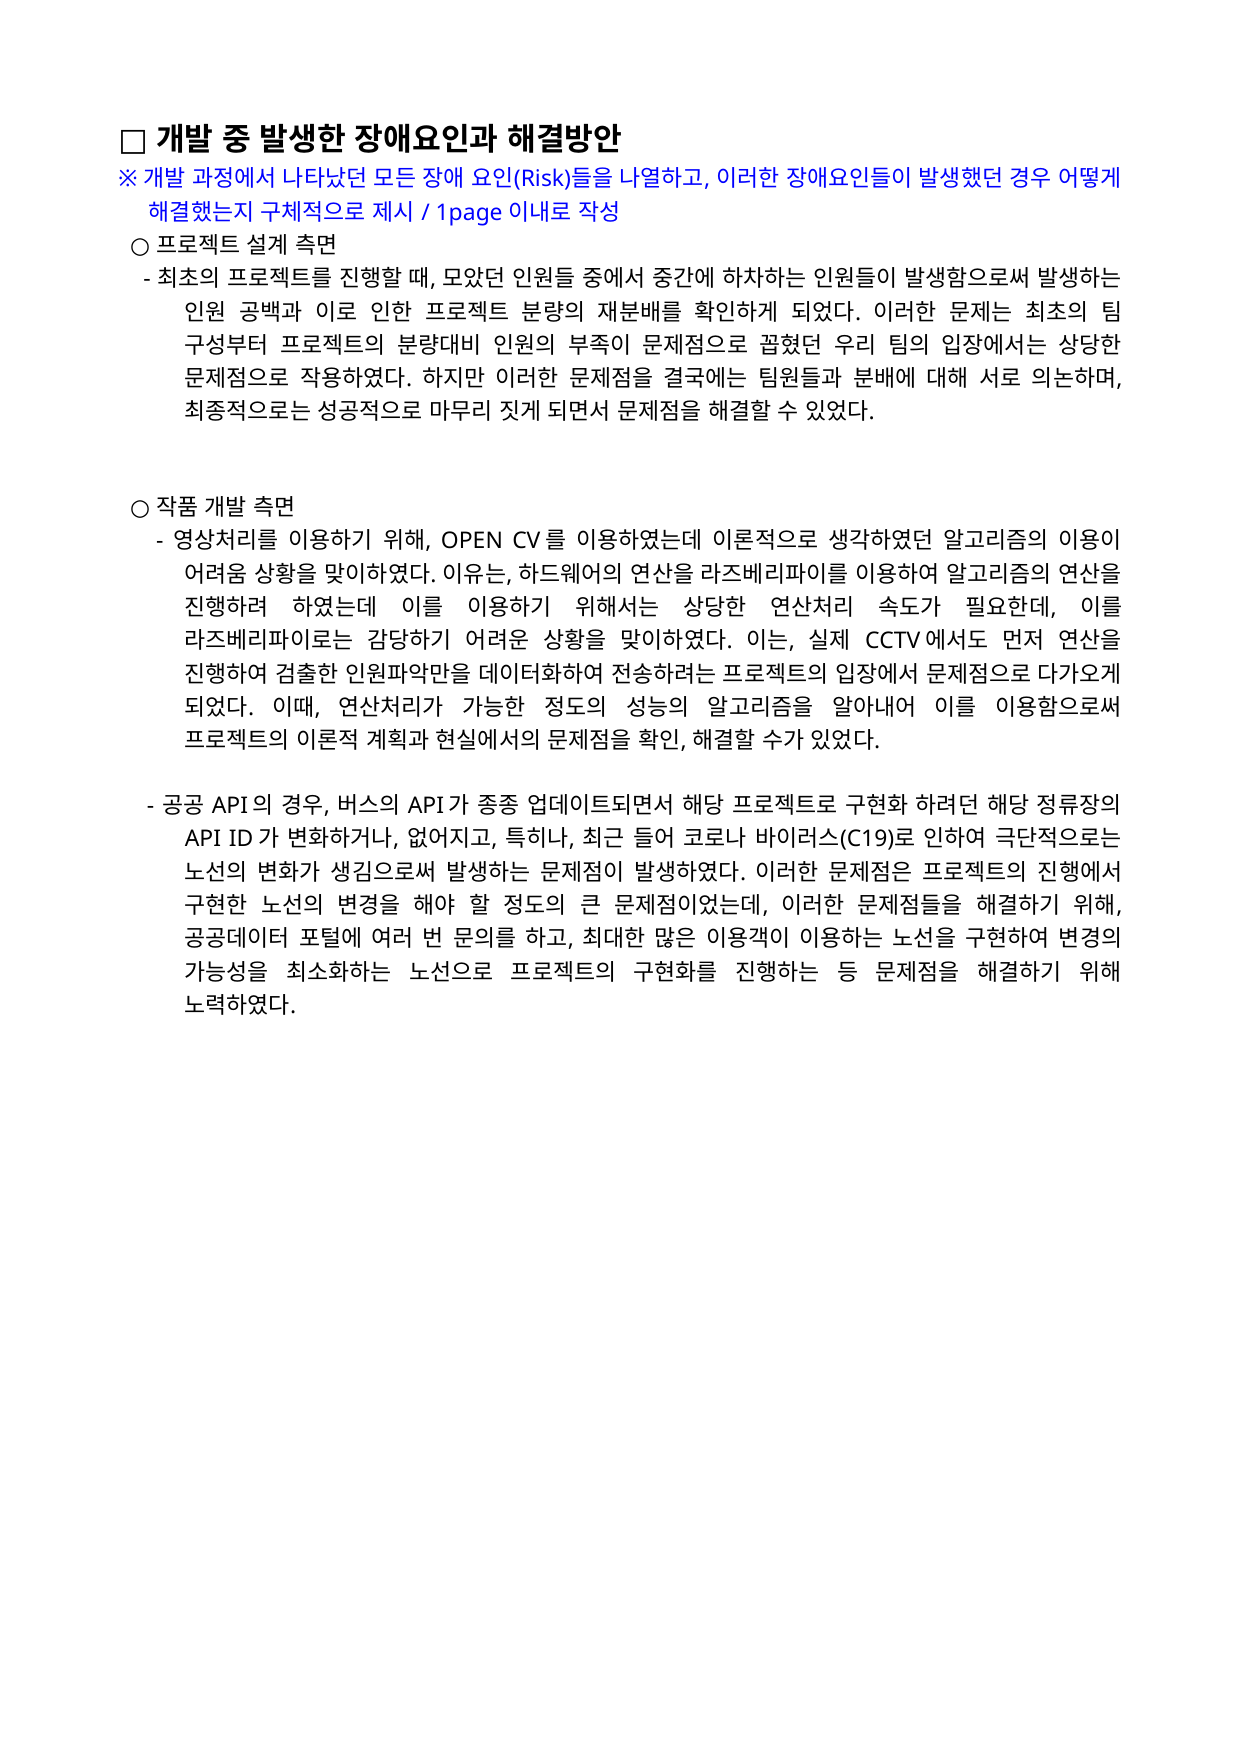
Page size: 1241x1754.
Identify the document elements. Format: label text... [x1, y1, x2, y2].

text ○ 프로젝트 설계 측면 [118, 227, 1122, 260]
text - 영상처리를 이용하기 위해, OPEN CV를 이용하였는데 이론적으로 생각하였던 알고리즘의 이용이 어려움 상황을 맞이하였다. 이유는, 하드웨어의 연산을 라즈베리파이를 이용하여 알고리즘의 연산을 진행하려 하였는데 이를 이용하기 위해서는 상당한 연산처리 속도가 필요한데, 이를 라즈베리파이로는 감당하기 어려운 상황을 맞이하였다. 이는, 실제 CCTV에서도 먼저 연산을 진행하여 검출한 인원파악만을 데이터화하여 전송하려는 프로젝트의 입장에서 문제점으로 다가오게 되었다. 이때, 연산처리가 가능한 정도의 성능의 알고리즘을 알아내어 이를 이용함으로써 프로젝트의 이론적 계획과 현실에서의 문제점을 확인, 해결할 수가 있었다. [118, 522, 1122, 756]
text - 최초의 프로젝트를 진행할 때, 모았던 인원들 중에서 중간에 하차하는 인원들이 발생함으로써 발생하는 인원 공백과 이로 인한 프로젝트 분량의 재분배를 확인하게 되었다. 이러한 문제는 최초의 팀 구성부터 프로젝트의 분량대비 인원의 부족이 문제점으로 꼽혔던 우리 팀의 입장에서는 상당한 문제점으로 작용하였다. 하지만 이러한 문제점을 결국에는 팀원들과 분배에 대해 서로 의논하며, 최종적으로는 성공적으로 마무리 짓게 되면서 문제점을 해결할 수 있었다. [118, 260, 1122, 427]
text □ 개발 중 발생한 장애요인과 해결방안 [118, 114, 1122, 160]
text ○ 작품 개발 측면 [118, 489, 1122, 522]
text - 공공 API의 경우, 버스의 API가 종종 업데이트되면서 해당 프로젝트로 구현화 하려던 해당 정류장의 API ID가 변화하거나, 없어지고, 특히나, 최근 들어 코로나 바이러스(C19)로 인하여 극단적으로는 노선의 변화가 생김으로써 발생하는 문제점이 발생하였다. 이러한 문제점은 프로젝트의 진행에서 구현한 노선의 변경을 해야 할 정도의 큰 문제점이었는데, 이러한 문제점들을 해결하기 위해, 공공데이터 포털에 여러 번 문의를 하고, 최대한 많은 이용객이 이용하는 노선을 구현하여 변경의 가능성을 최소화하는 노선으로 프로젝트의 구현화를 진행하는 등 문제점을 해결하기 위해 노력하였다. [118, 787, 1122, 1020]
text ※ 개발 과정에서 나타났던 모든 장애 요인(Risk)들을 나열하고, 이러한 장애요인들이 발생했던 경우 어떻게 해결했는지 구체적으로 제시 / 1page 이내로 작성 [118, 160, 1122, 227]
